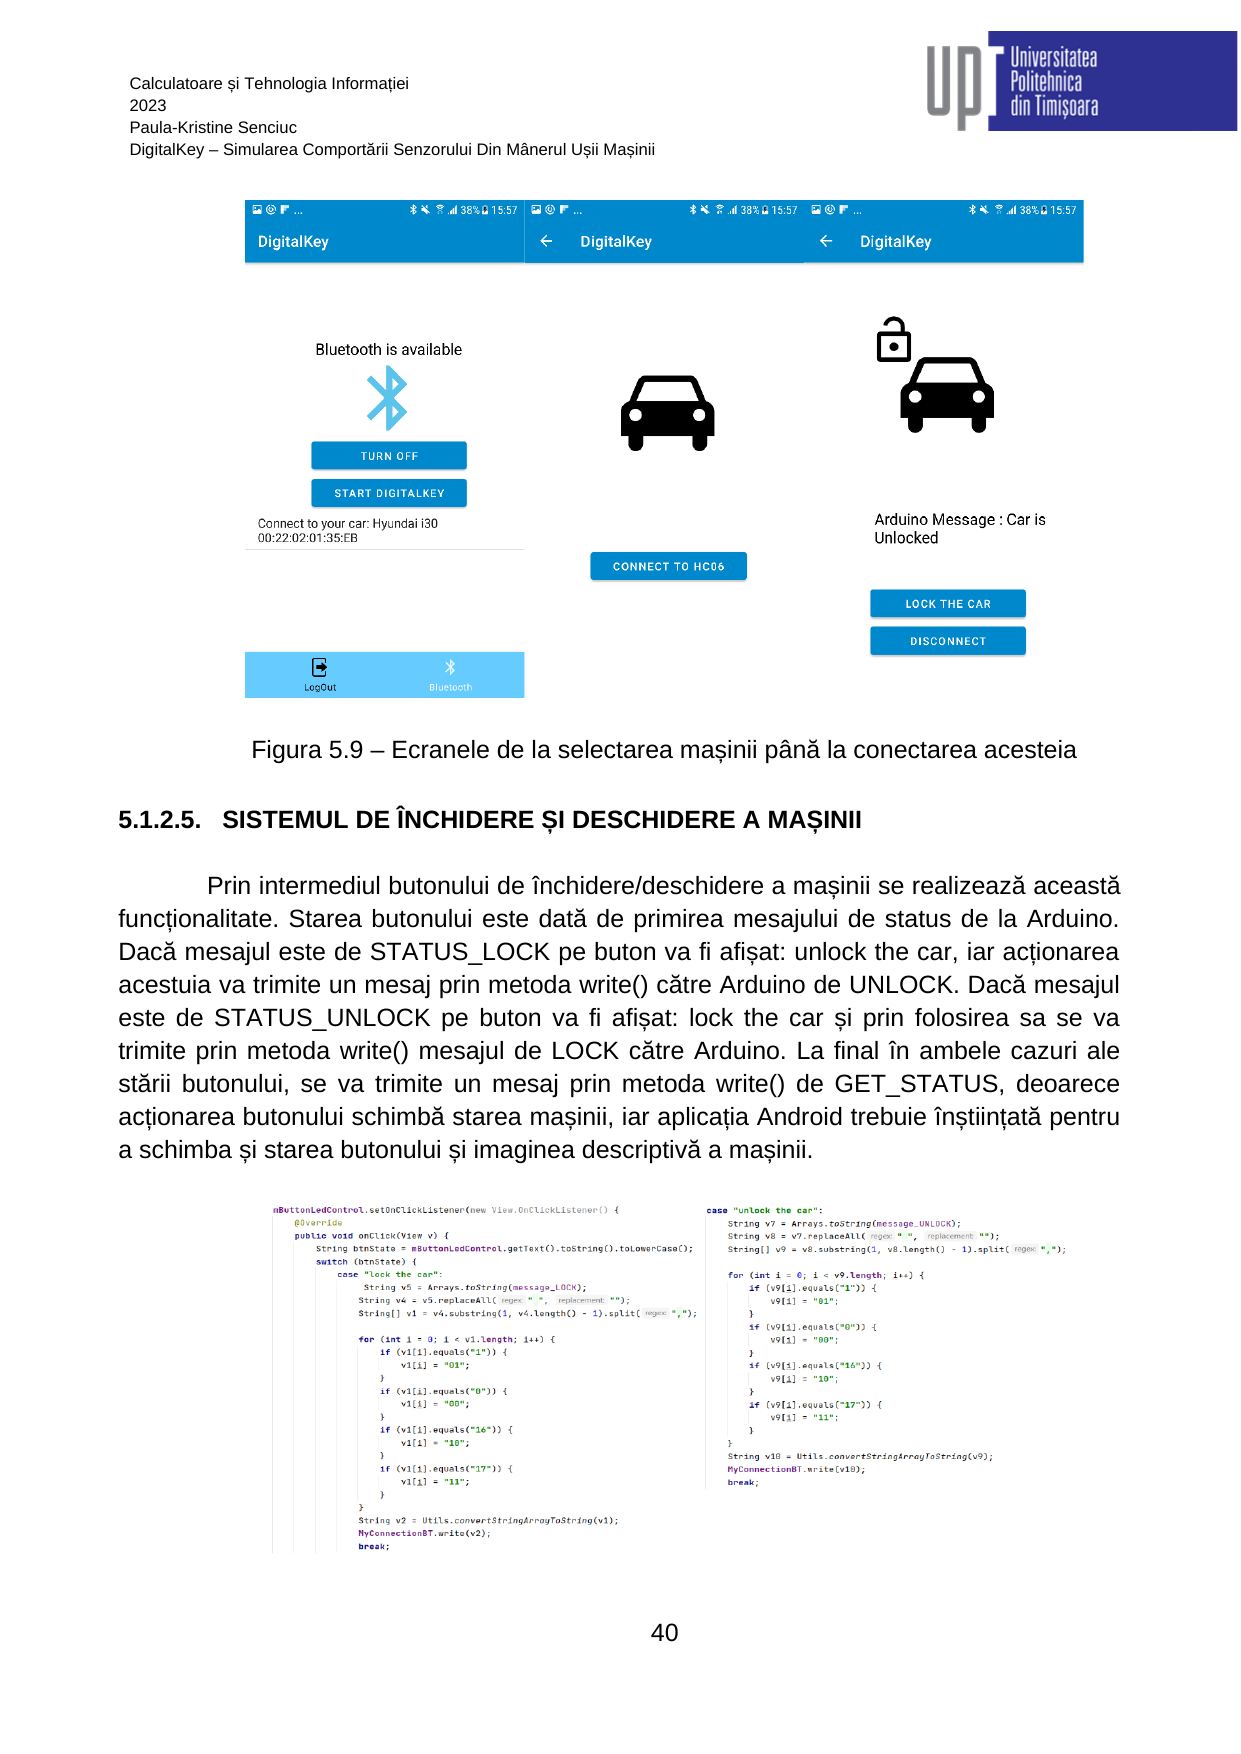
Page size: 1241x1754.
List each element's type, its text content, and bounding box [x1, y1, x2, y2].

picture [927, 31, 1238, 131]
text Figura 5.9 – Ecranele de la selectarea mașinii până la conectarea acesteia [118, 735, 1122, 764]
text Prin intermediul butonului de închidere/deschidere a mașinii se realizează această funcționalitate. Starea butonului este dată de primirea mesajului de status de la Arduino. Dacă mesajul este de STATUS_LOCK pe buton va fi afișat: unlock the car, iar acționarea acestuia va trimite un mesaj prin metoda write() către Arduino de UNLOCK. Dacă mesajul este de STATUS_UNLOCK pe buton va fi afișat: lock the car și prin folosirea sa se va trimite prin metoda write() mesajul de LOCK către Arduino. La final în ambele cazuri ale stării butonului, se va trimite un mesaj prin metoda write() de GET_STATUS, deoarece acționarea butonului schimbă starea mașinii, iar aplicația Android trebuie înștiințată pentru a schimba și starea butonului și imaginea descriptivă a mașinii. [118, 871, 1122, 1164]
subtitle 5.1.2.5. SISTEMUL DE ÎNCHIDERE ȘI DESCHIDERE A MAȘINII [118, 805, 1122, 834]
picture [763, 206, 768, 214]
picture [305, 236, 309, 246]
picture [281, 206, 288, 213]
picture [264, 1201, 1065, 1555]
picture [245, 263, 1084, 698]
picture [840, 206, 847, 213]
picture [561, 206, 568, 213]
